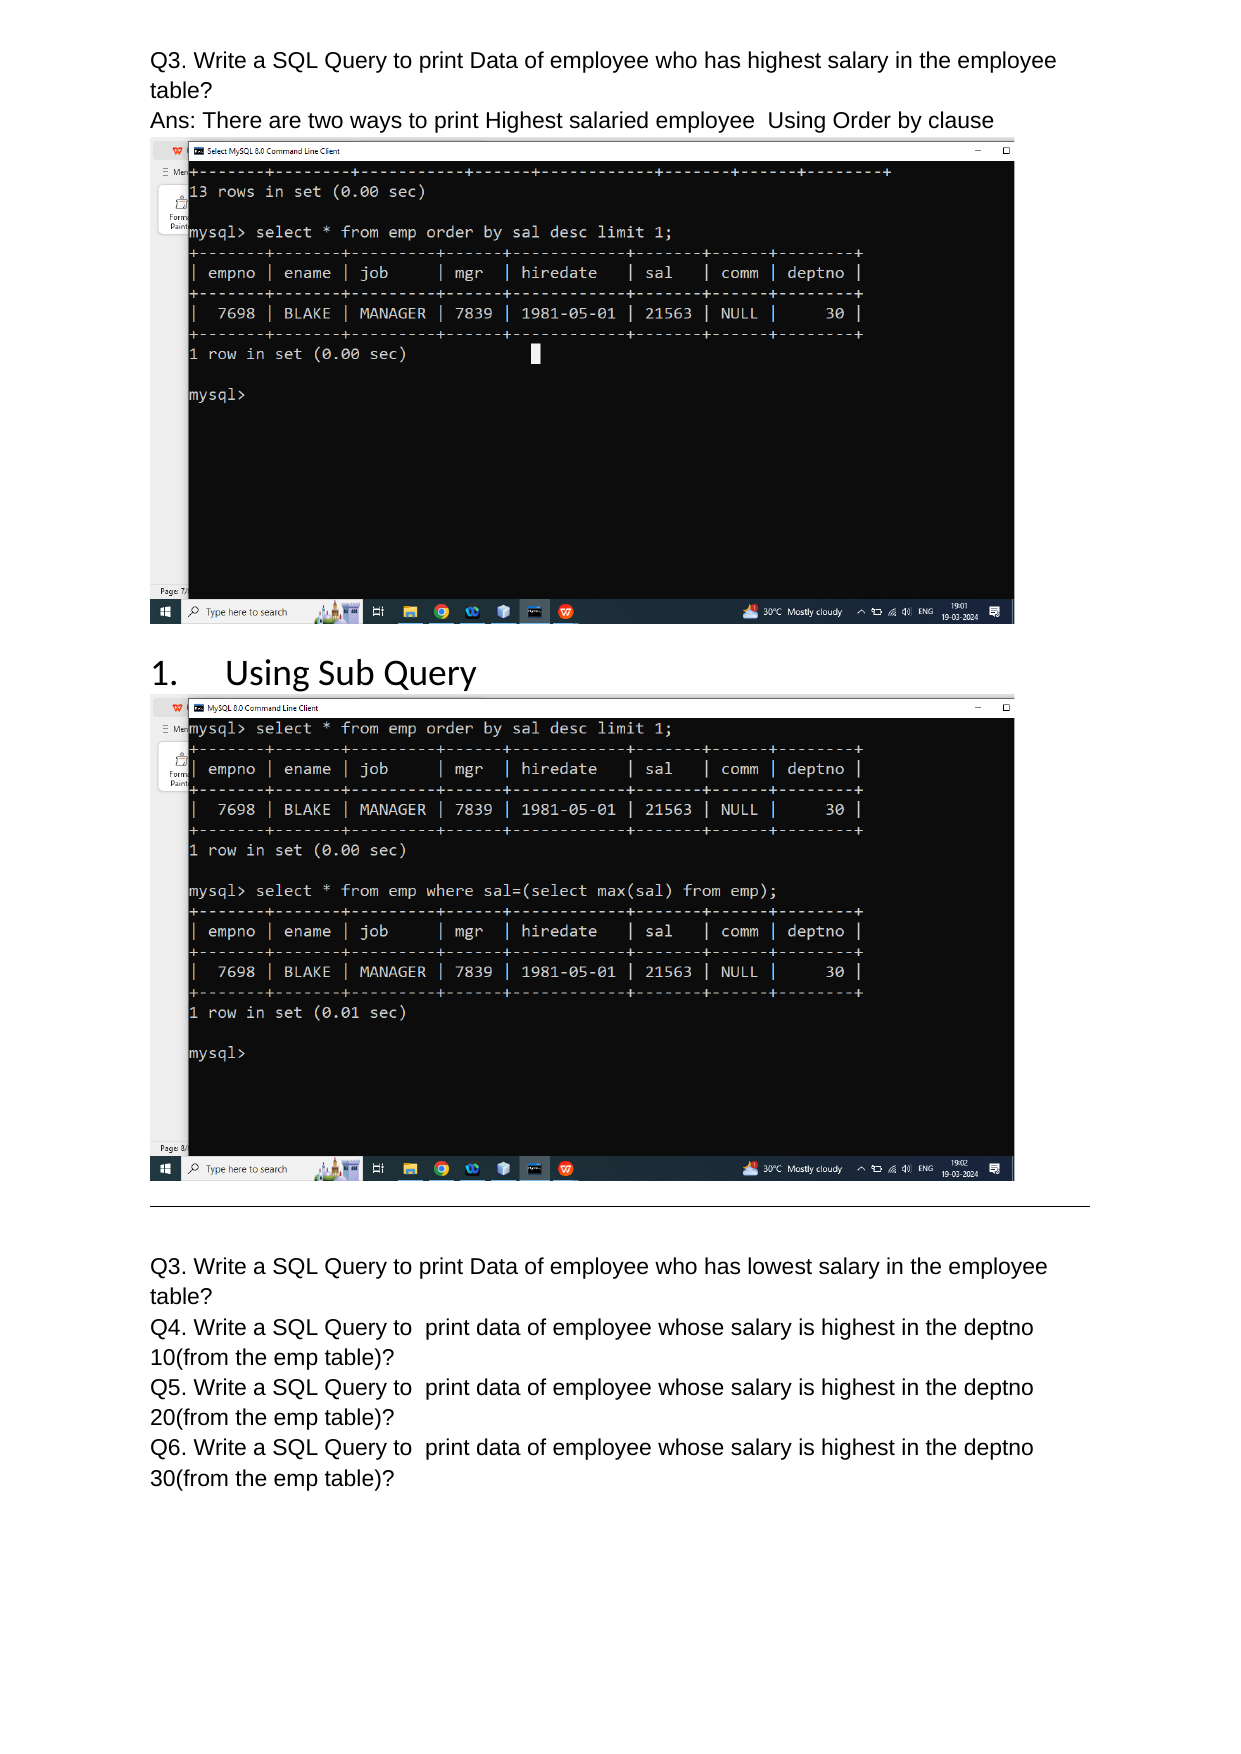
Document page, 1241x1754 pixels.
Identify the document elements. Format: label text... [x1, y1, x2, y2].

text Q3. Write a SQL Query to print Data of employee who has lowest salary in the employee table? [150, 1253, 1090, 1310]
text Q4. Write a SQL Query to print data of employee whose salary is highest in the deptno 10(from the emp table)? [150, 1313, 1090, 1370]
text Q6. Write a SQL Query to print data of employee whose salary is highest in the deptno 30(from the emp table)? [150, 1434, 1090, 1491]
text Q5. Write a SQL Query to print data of employee whose salary is highest in the deptno 20(from the emp table)? [150, 1374, 1090, 1431]
text Ans: There are two ways to print Highest salaried employee Using Order by clause [150, 107, 1090, 134]
text Q3. Write a SQL Query to print Data of employee who has highest salary in the employee table? [150, 47, 1090, 103]
list Using Sub Query [150, 649, 1090, 695]
picture [150, 694, 1015, 1181]
picture [150, 137, 1015, 624]
